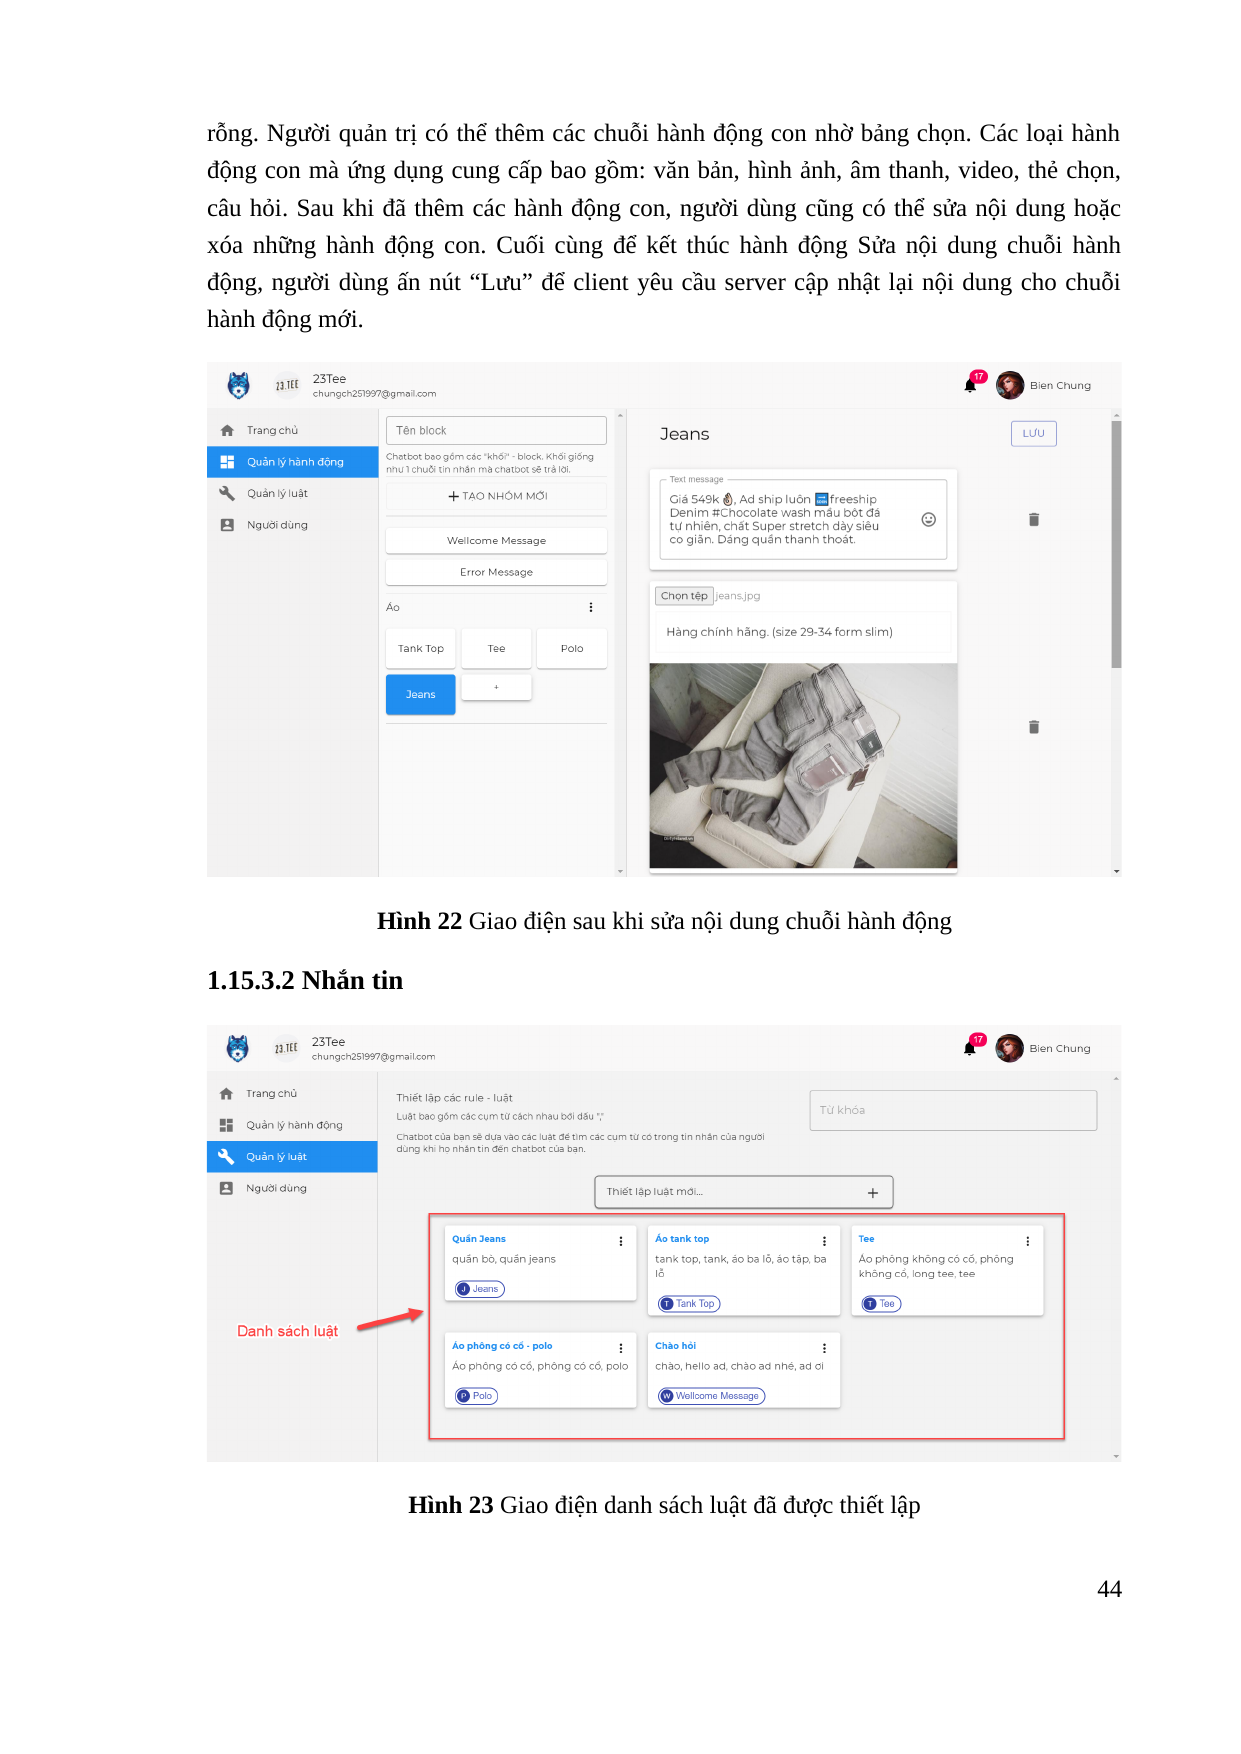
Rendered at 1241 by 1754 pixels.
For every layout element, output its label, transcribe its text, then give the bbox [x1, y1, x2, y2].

text Hình 22 Giao điện sau khi sửa nội dung chuỗi hành động [207, 906, 1122, 935]
picture [207, 362, 1122, 877]
text Hình 23 Giao điện danh sách luật đã được thiết lập [207, 1491, 1122, 1519]
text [207, 118, 1122, 333]
subtitle Nhắn tin [207, 964, 1122, 996]
picture [206, 1025, 1122, 1462]
